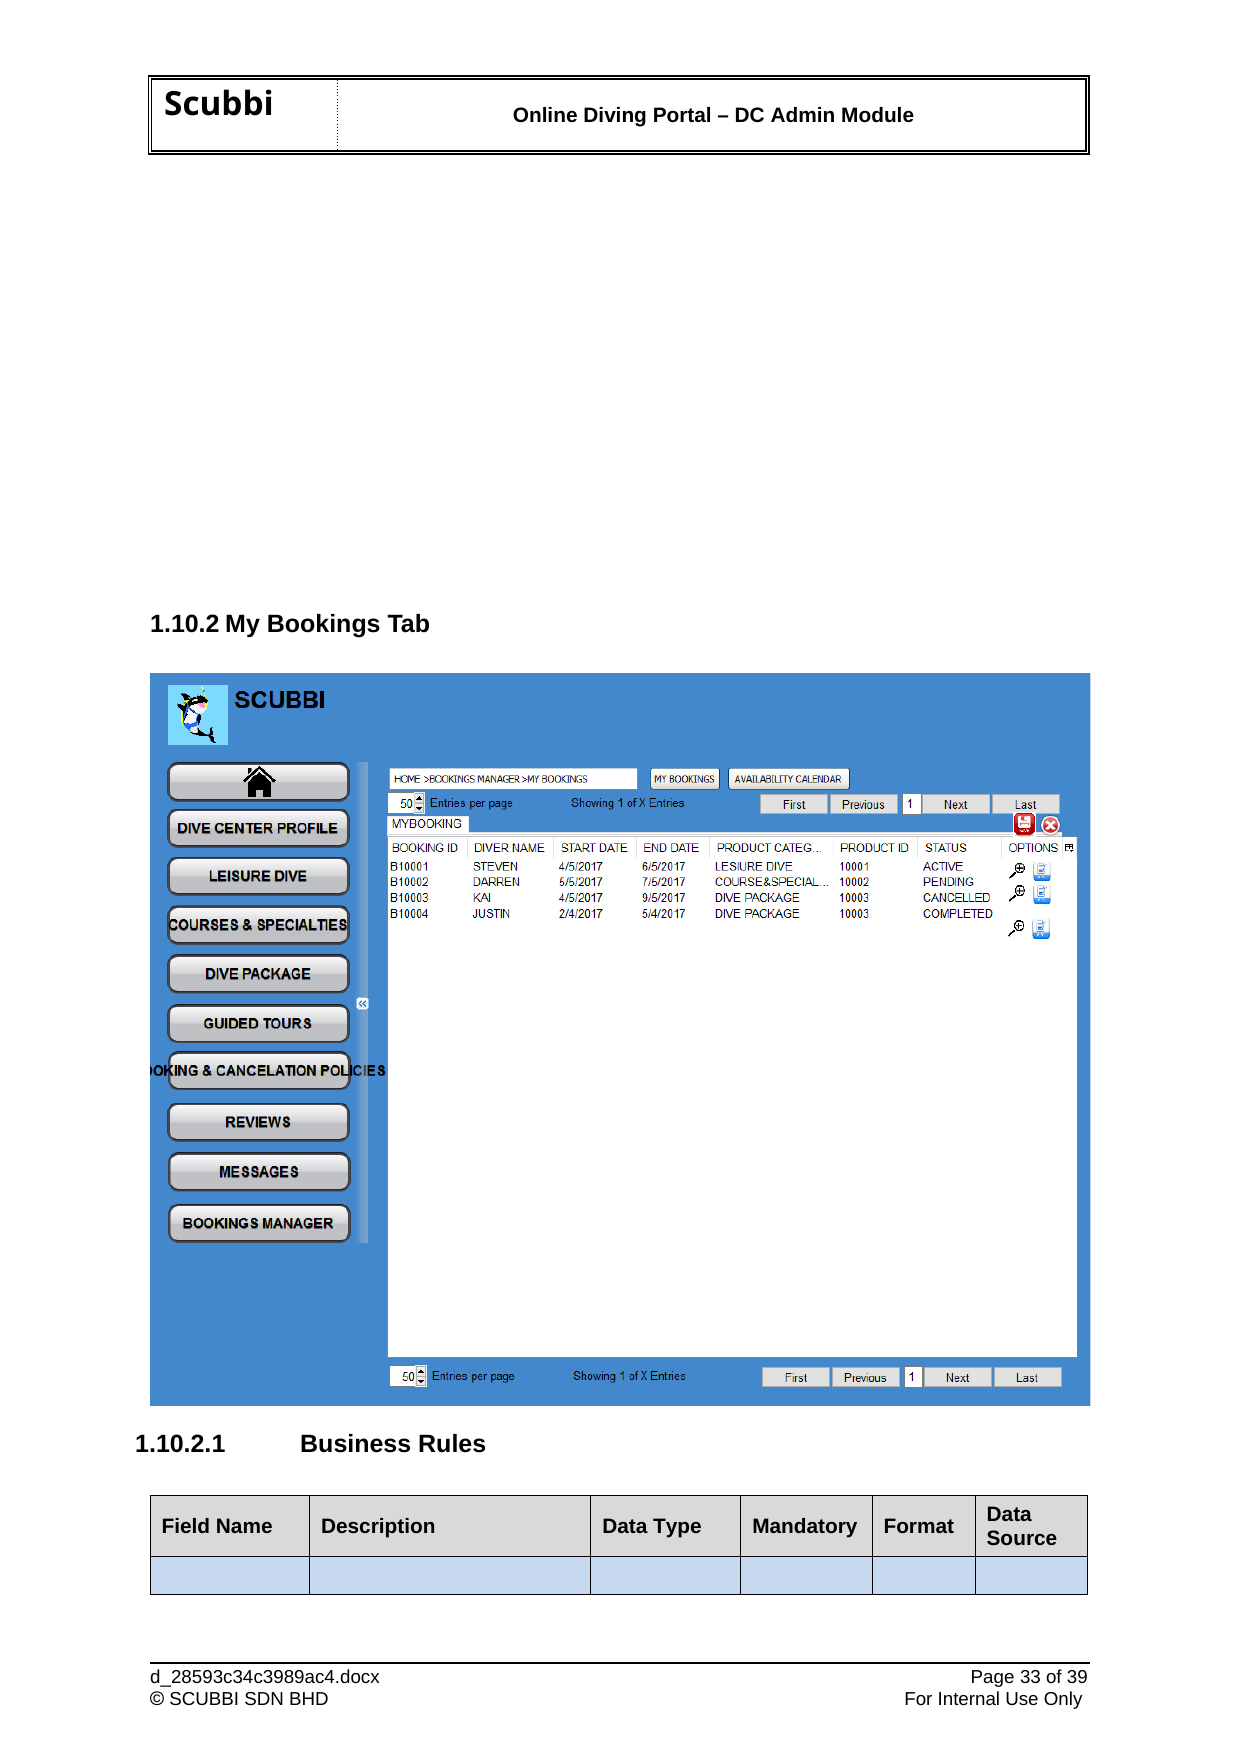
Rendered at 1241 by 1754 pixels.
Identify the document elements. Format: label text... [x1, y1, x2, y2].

table_header Field Name [151, 1496, 309, 1556]
table_cell [741, 1557, 872, 1594]
subtitle My Bookings Tab [150, 609, 1090, 637]
picture [150, 673, 1091, 1406]
table_header Description [310, 1496, 590, 1556]
table_header Format [873, 1496, 975, 1556]
table_header Data Type [591, 1496, 740, 1556]
table_cell [310, 1557, 590, 1594]
table_header Mandatory [741, 1496, 872, 1556]
subtitle Business Rules [135, 1429, 1090, 1458]
table_cell [591, 1557, 740, 1594]
table_cell [873, 1557, 975, 1594]
table_cell [976, 1557, 1087, 1594]
table_header Data Source [976, 1496, 1087, 1556]
table_cell [151, 1557, 309, 1594]
